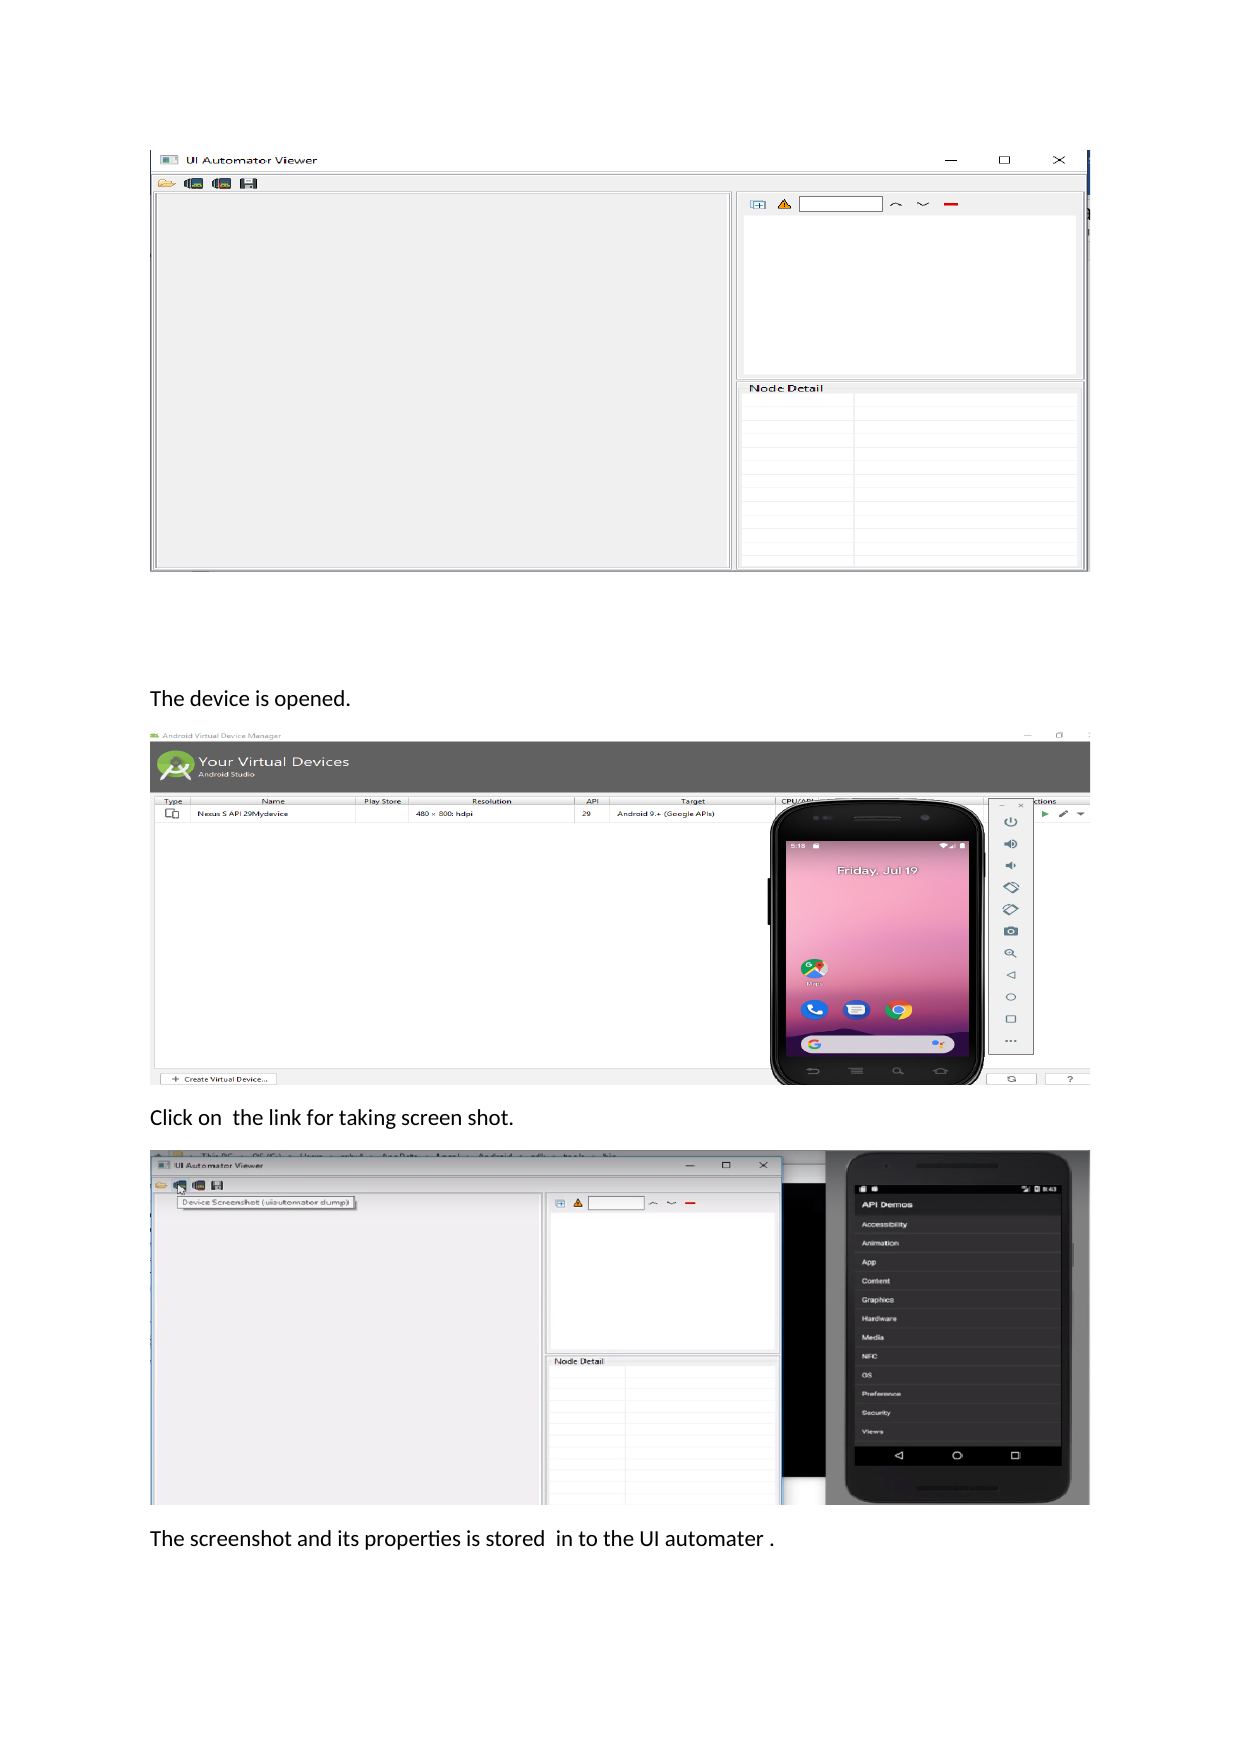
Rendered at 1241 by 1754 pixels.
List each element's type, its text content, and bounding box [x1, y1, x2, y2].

text The screenshot and its properties is stored in to the UI automater . [150, 1524, 1090, 1552]
text Click on the link for taking screen shot. [150, 1103, 1090, 1131]
picture [150, 730, 1091, 1085]
picture [150, 1150, 1091, 1505]
text The device is opened. [150, 684, 1090, 712]
picture [150, 150, 1091, 572]
